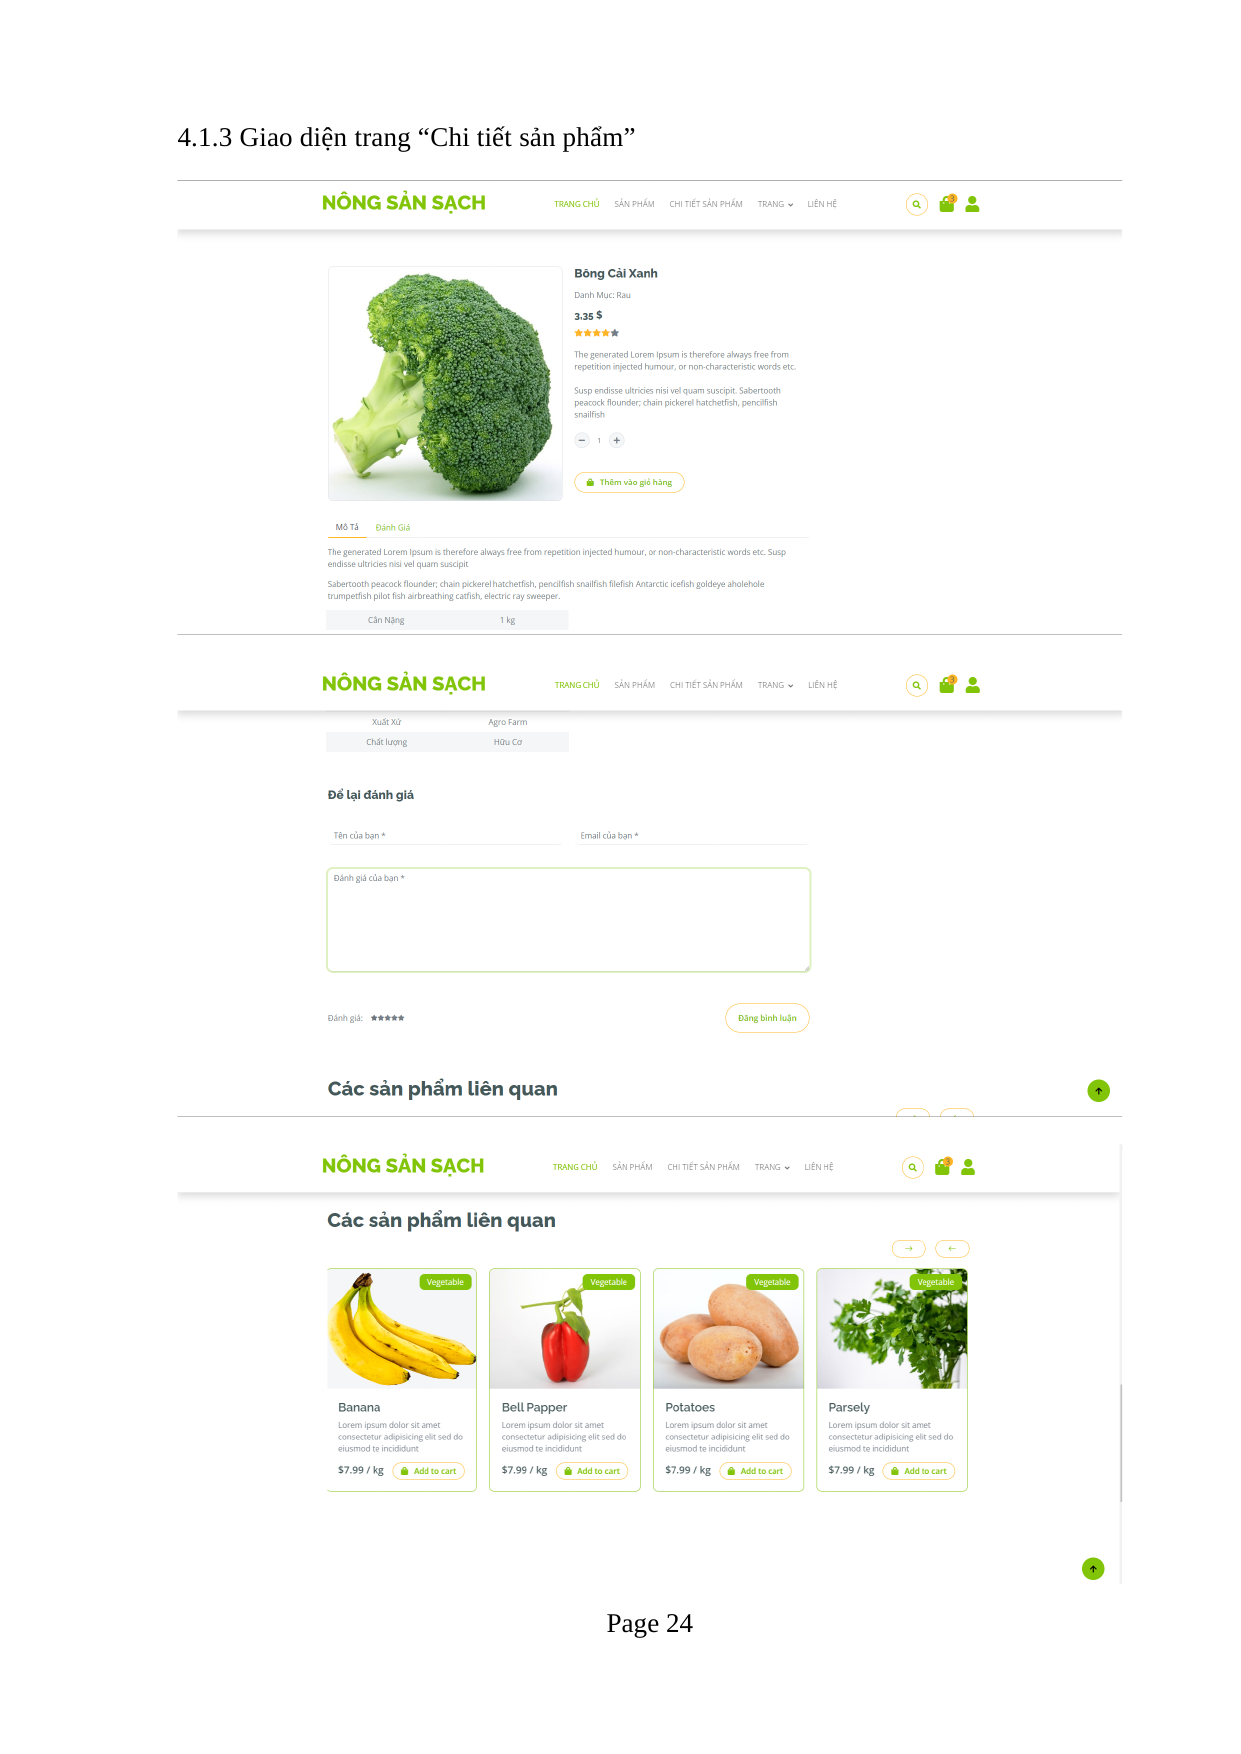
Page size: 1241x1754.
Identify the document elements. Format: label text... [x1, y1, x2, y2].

picture [177, 663, 1123, 1117]
picture [177, 180, 1123, 635]
text Giao diện trang “Chi tiết sản phẩm” [177, 121, 1122, 152]
picture [177, 1144, 1123, 1584]
